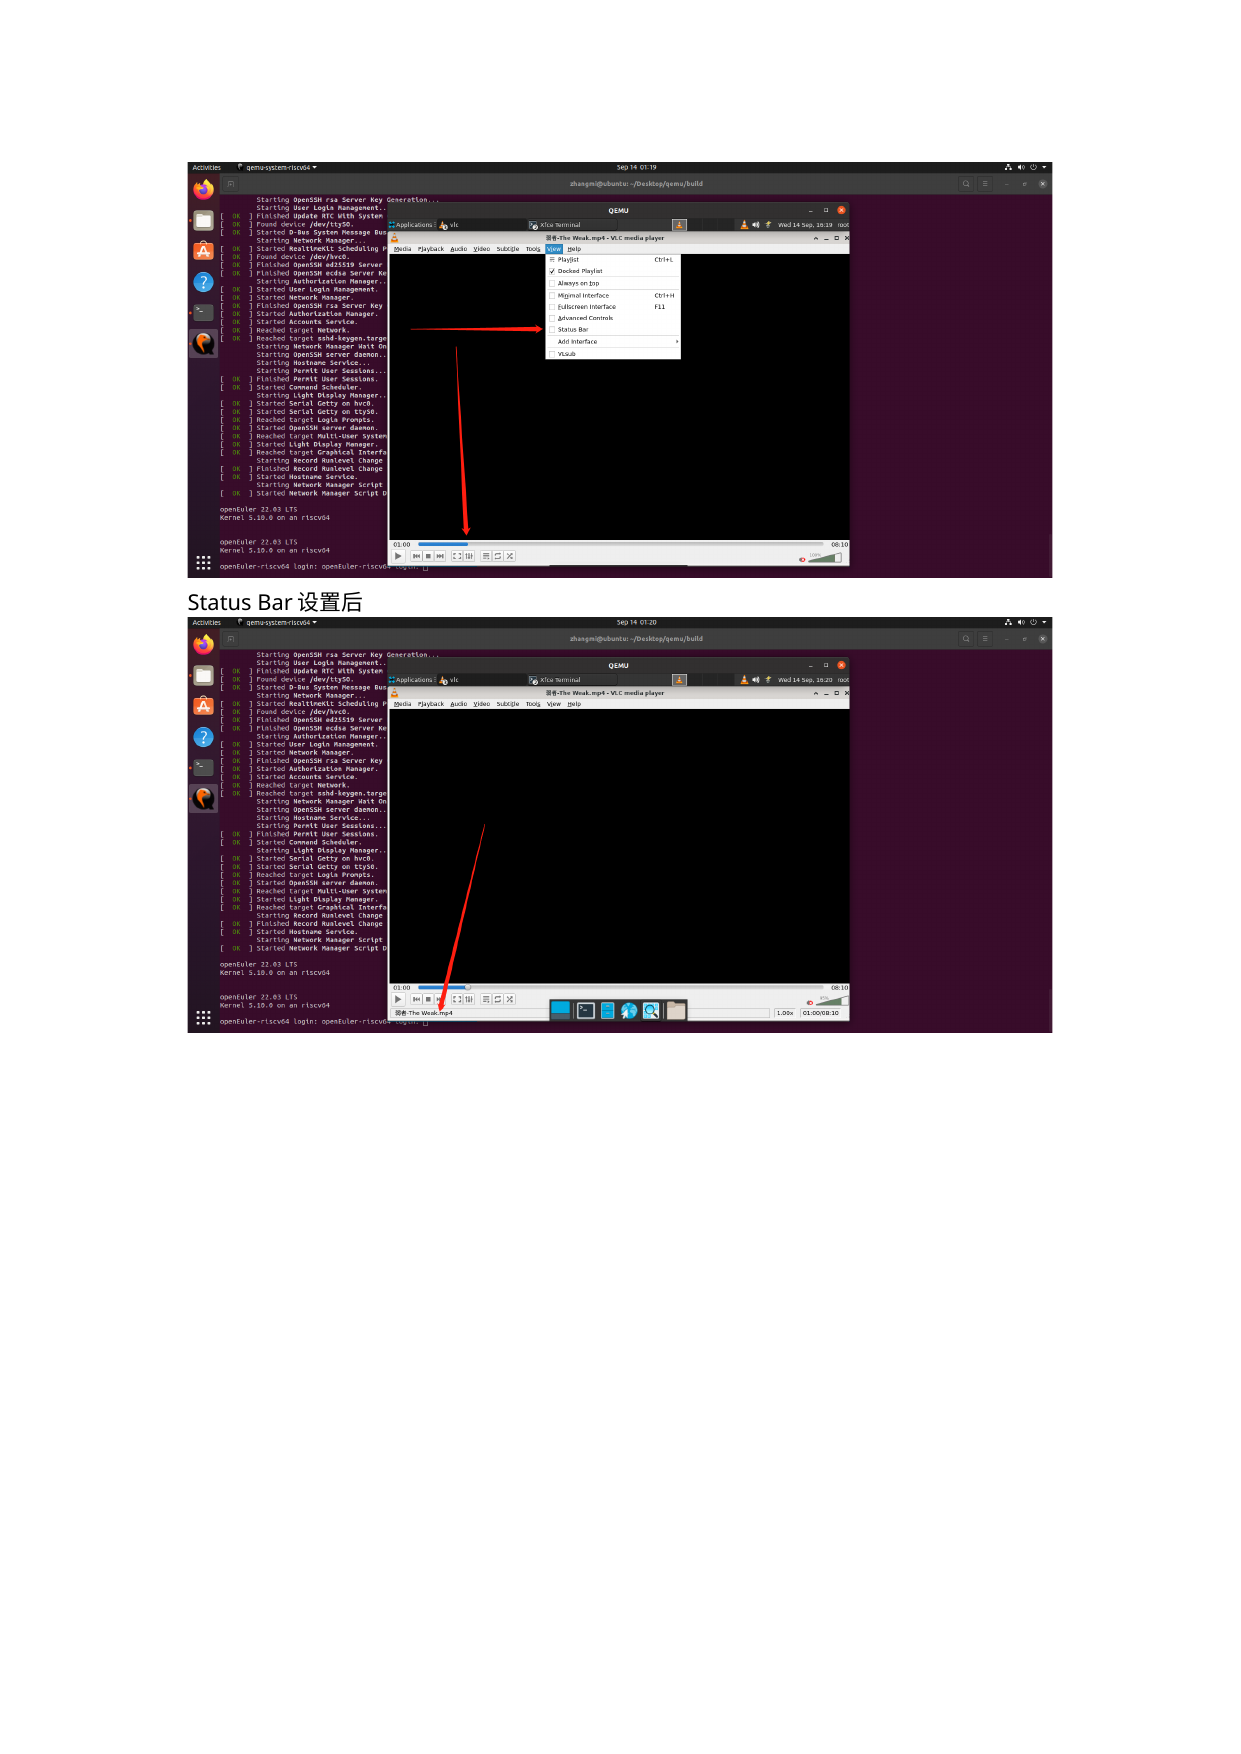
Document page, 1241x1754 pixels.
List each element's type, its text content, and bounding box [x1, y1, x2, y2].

picture [187, 162, 1053, 578]
text Status Bar设置后 [187, 584, 1053, 617]
picture [187, 617, 1053, 1033]
